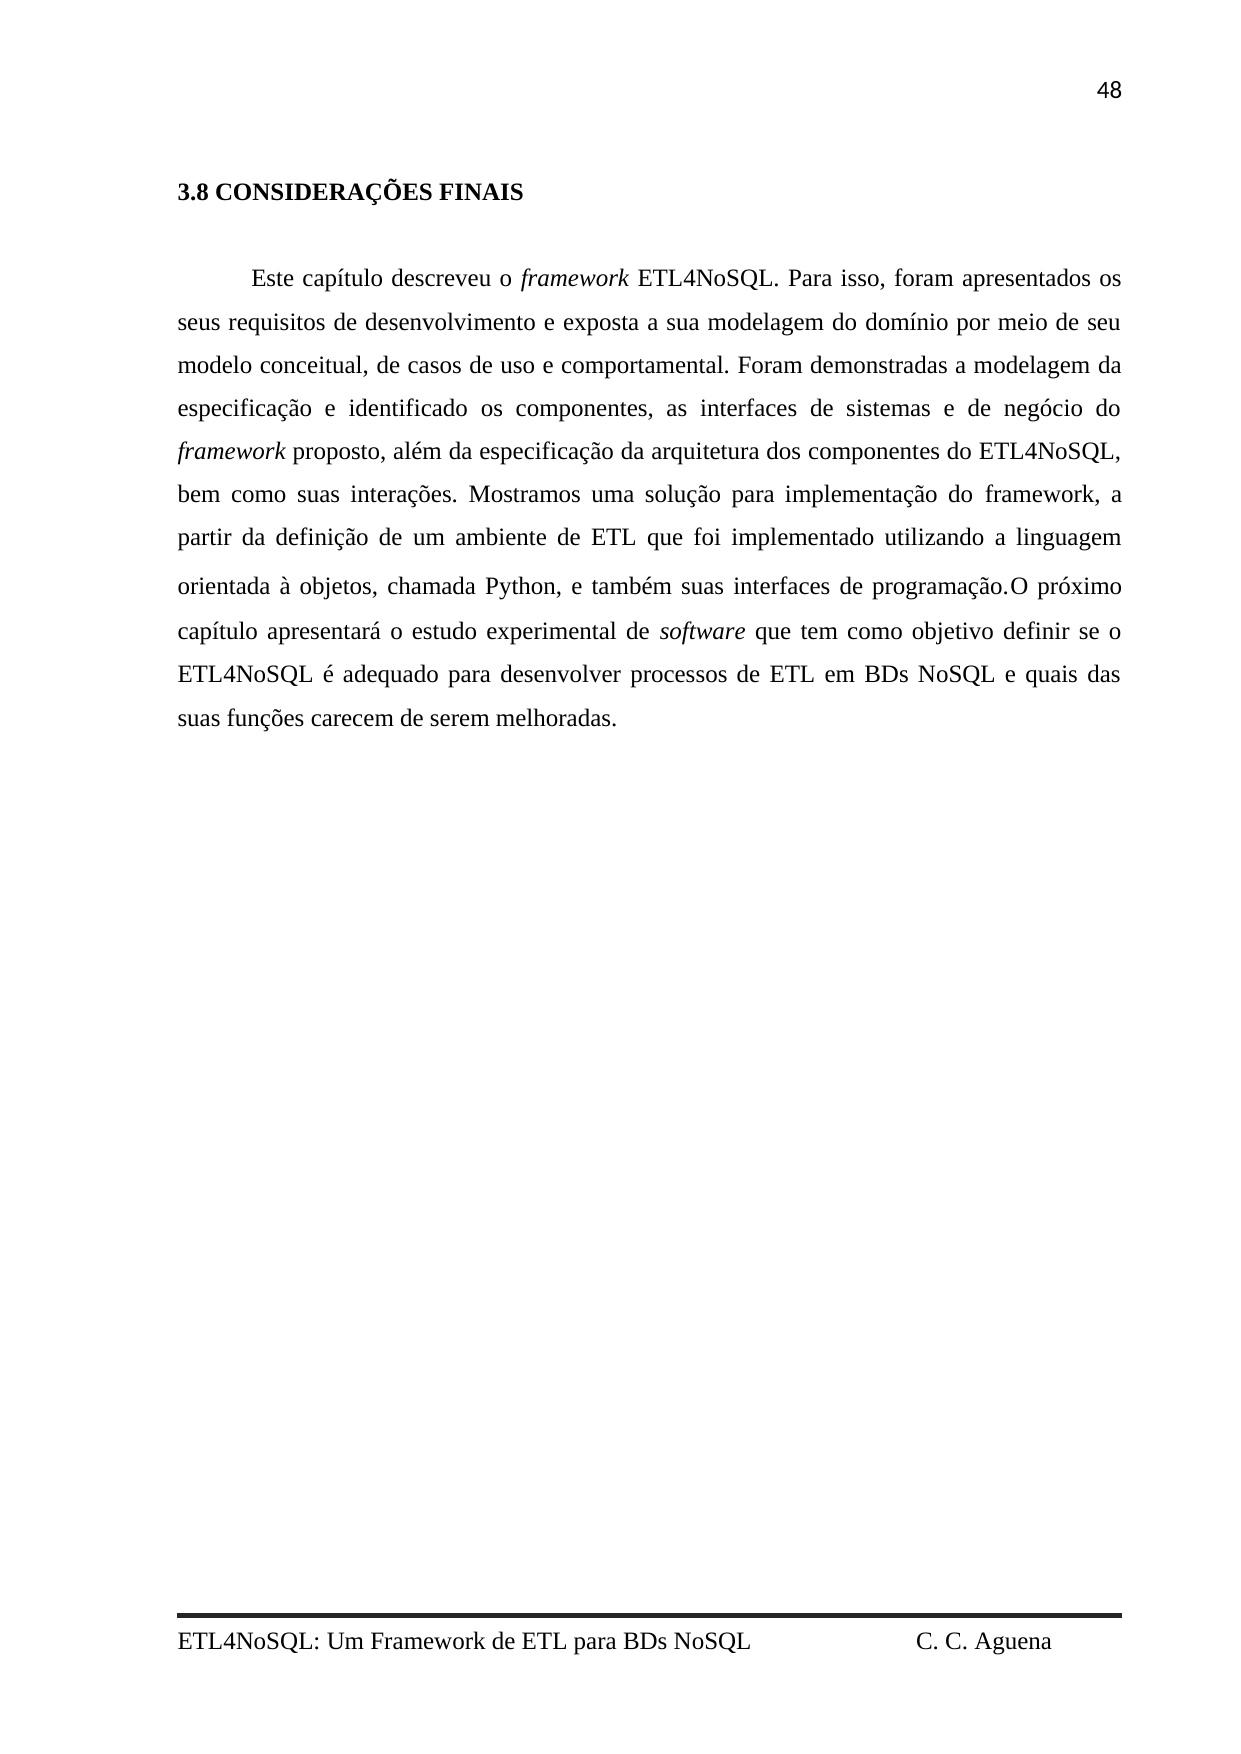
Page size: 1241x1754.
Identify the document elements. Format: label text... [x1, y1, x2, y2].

text Este capítulo descreveu o framework ETL4NoSQL. Para isso, foram apresentados os seus requisitos de desenvolvimento e exposta a sua modelagem do domínio por meio de seu modelo conceitual, de casos de uso e comportamental. Foram demonstradas a modelagem da especificação e identificado os componentes, as interfaces de sistemas e de negócio do framework proposto, além da especificação da arquitetura dos componentes do ETL4NoSQL, bem como suas interações. Mostramos uma solução para implementação do framework, a partir da definição de um ambiente de ETL que foi implementado utilizando a linguagem orientada à objetos, chamada Python, e também suas interfaces de programação. O próximo capítulo apresentará o estudo experimental de software que tem como objetivo definir se o ETL4NoSQL é adequado para desenvolver processos de ETL em BDs NoSQL e quais das suas funções carecem de serem melhoradas. [177, 263, 1122, 731]
text 3.8 CONSIDERAÇÕES FINAIS [177, 177, 1122, 206]
